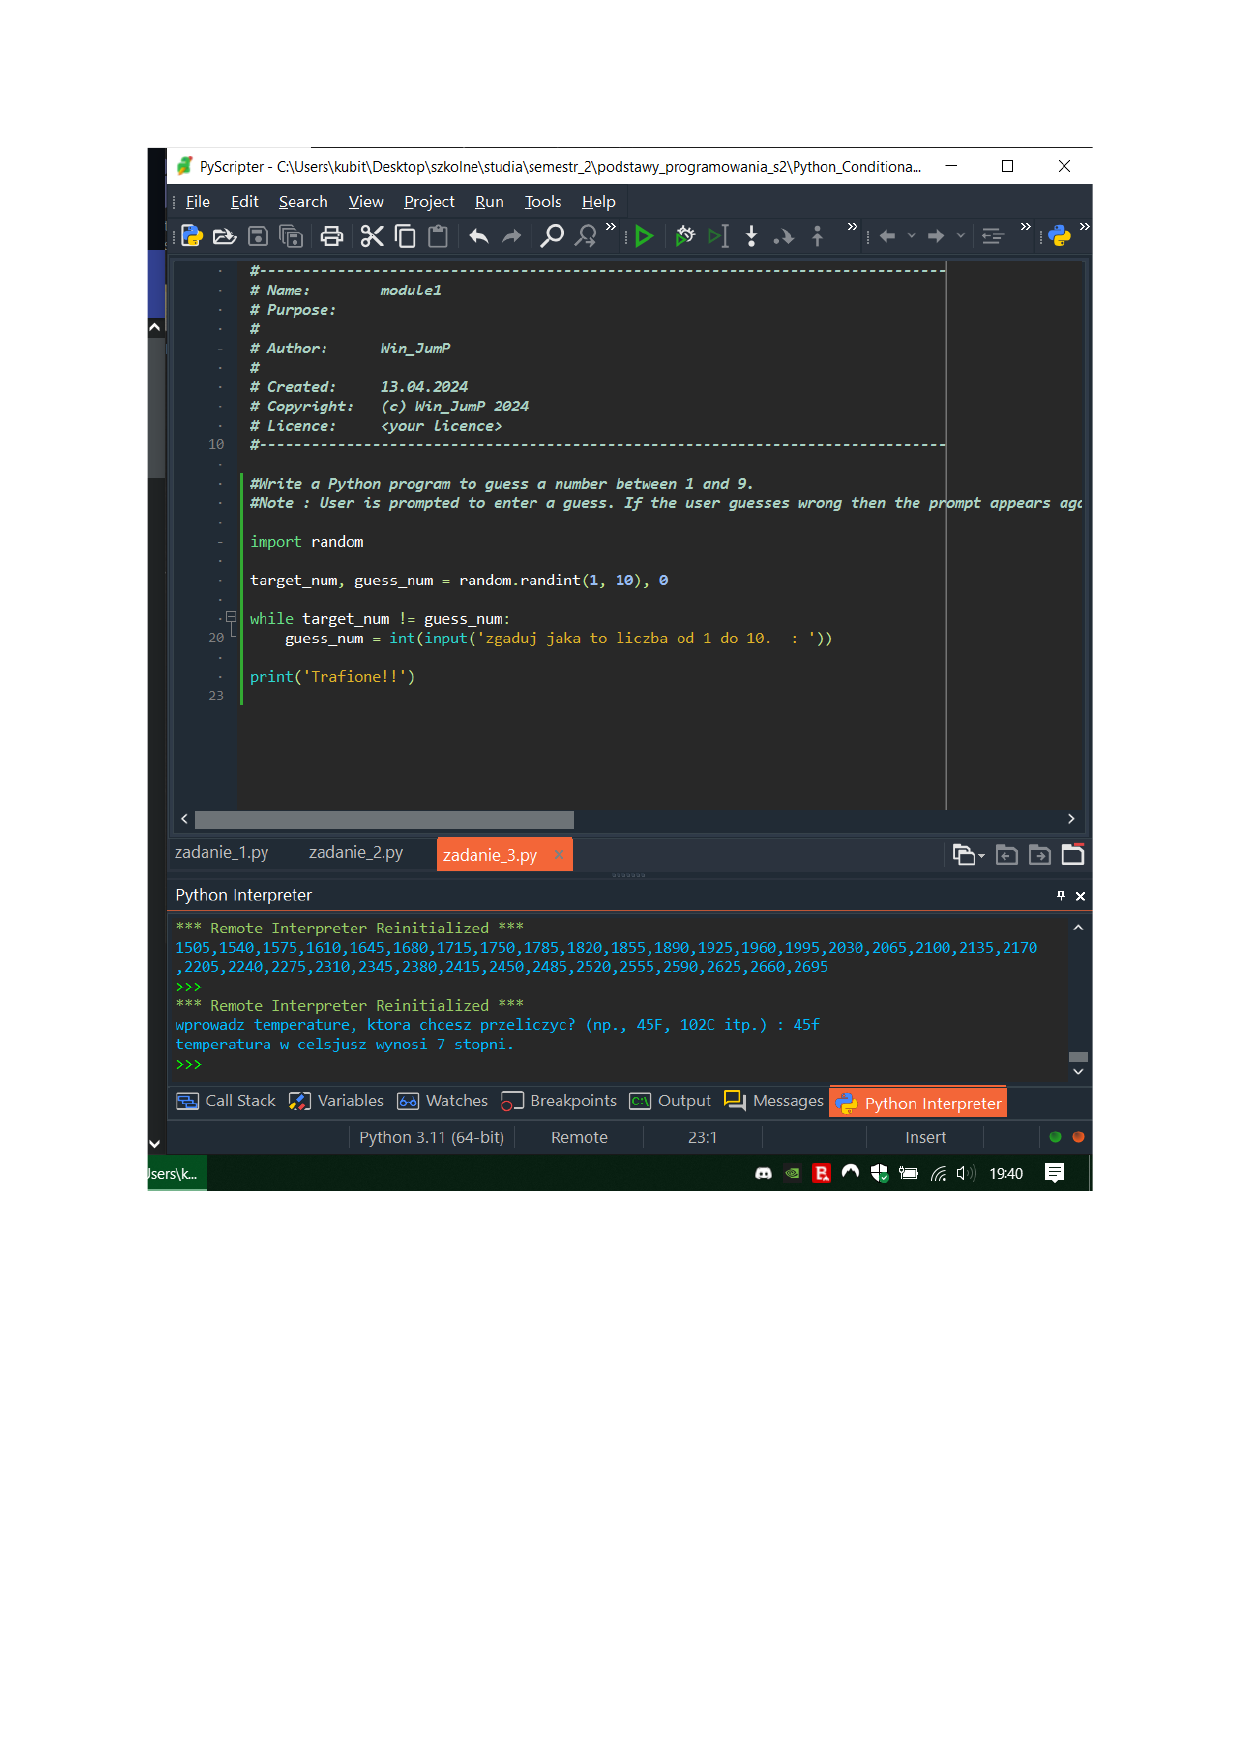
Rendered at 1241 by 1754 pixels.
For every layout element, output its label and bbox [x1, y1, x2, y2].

picture [147, 147, 1093, 1191]
